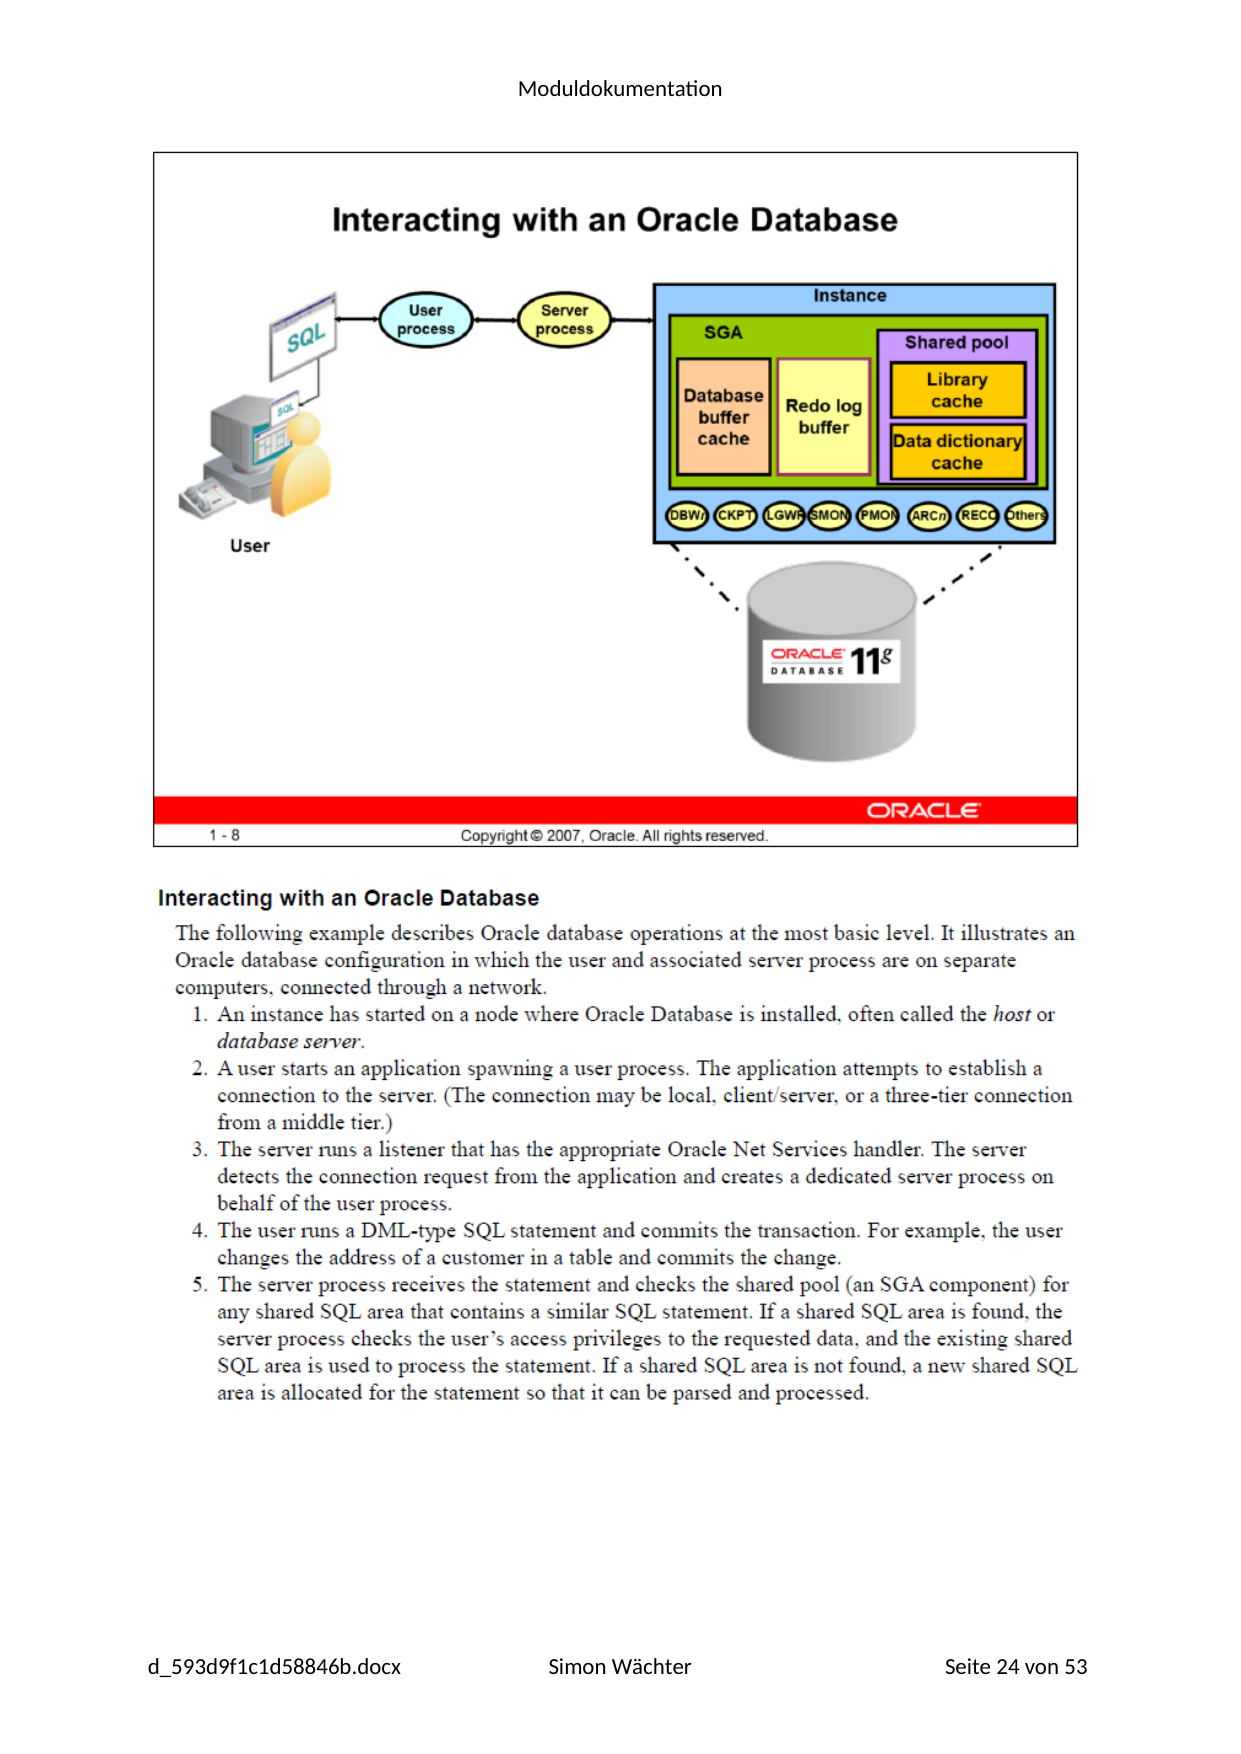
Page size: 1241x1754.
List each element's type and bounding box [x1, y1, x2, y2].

picture [147, 147, 1093, 857]
picture [147, 875, 1093, 1423]
